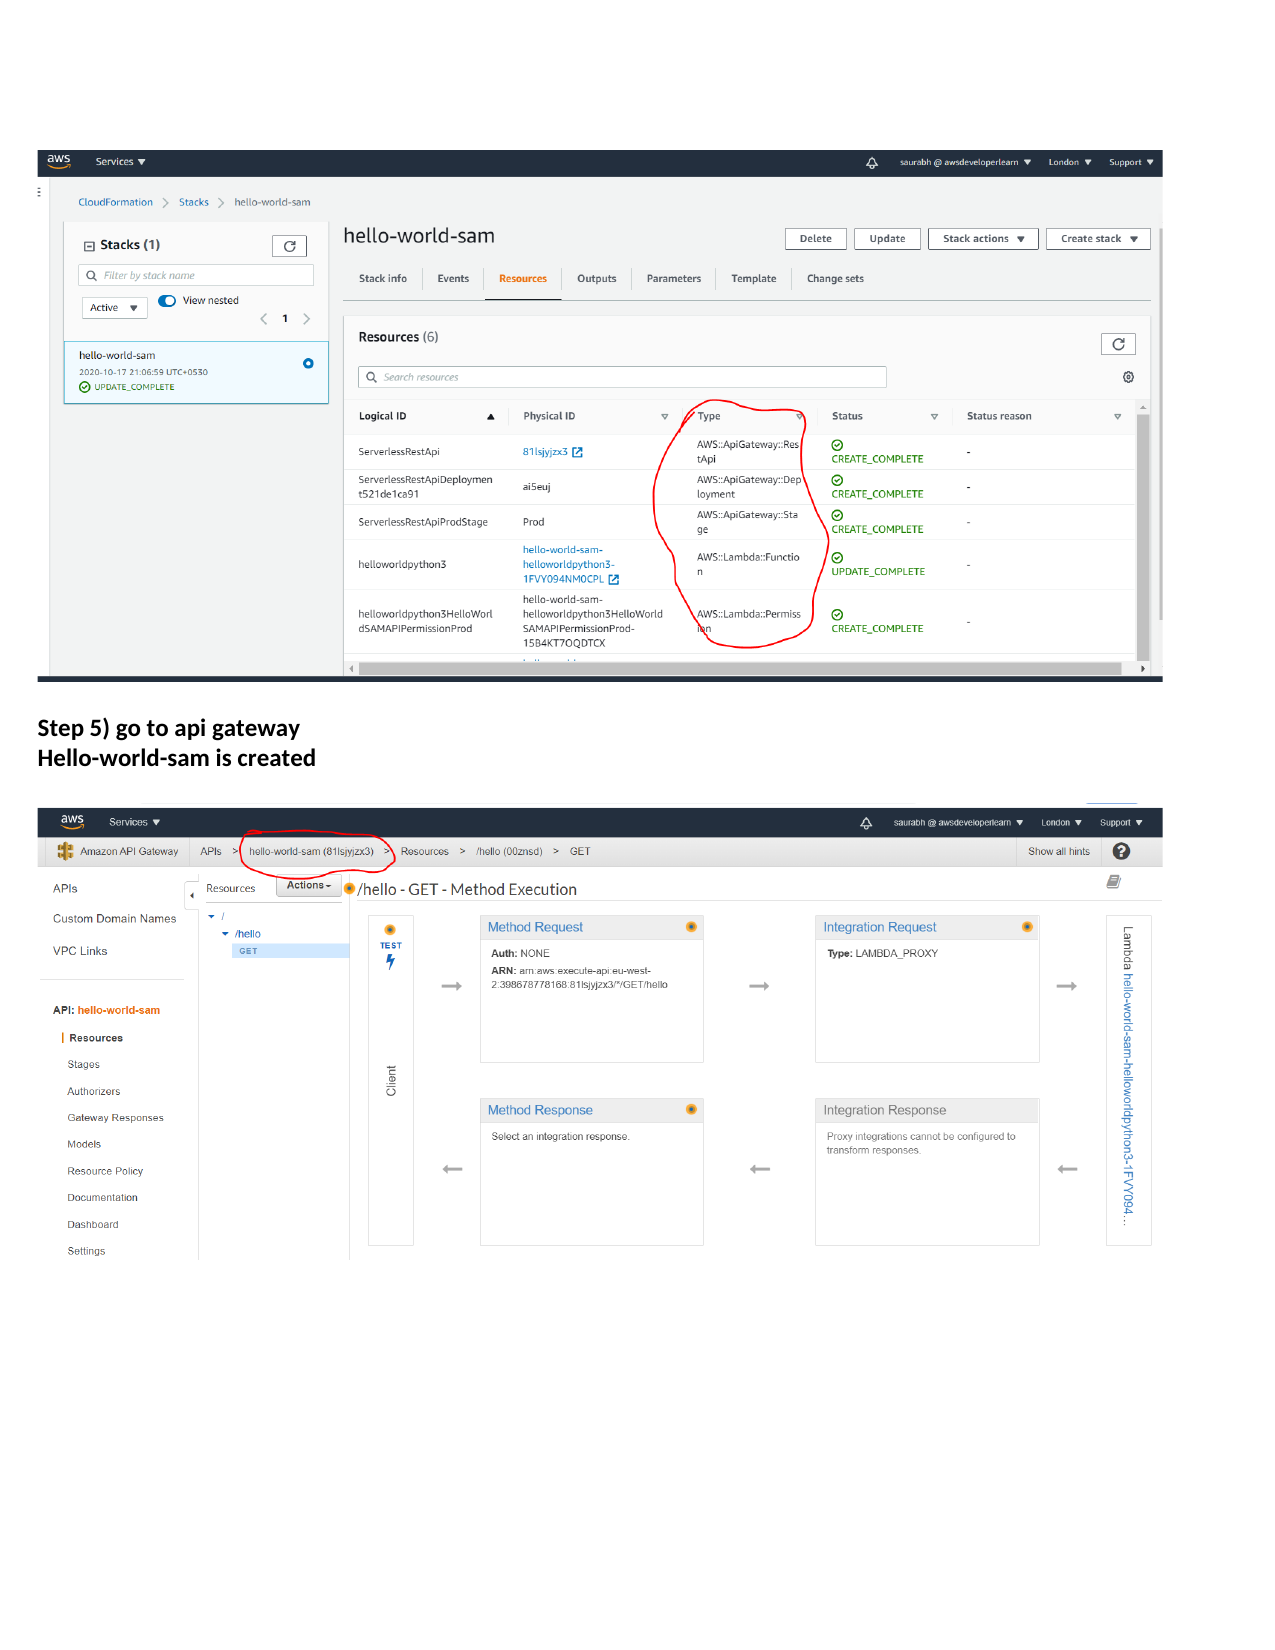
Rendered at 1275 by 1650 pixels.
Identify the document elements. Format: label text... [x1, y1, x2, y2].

picture [37, 150, 1163, 682]
picture [37, 803, 1163, 1260]
text Step 5) go to api gateway [37, 712, 1125, 742]
text Hello-world-sam is created [37, 742, 1125, 773]
